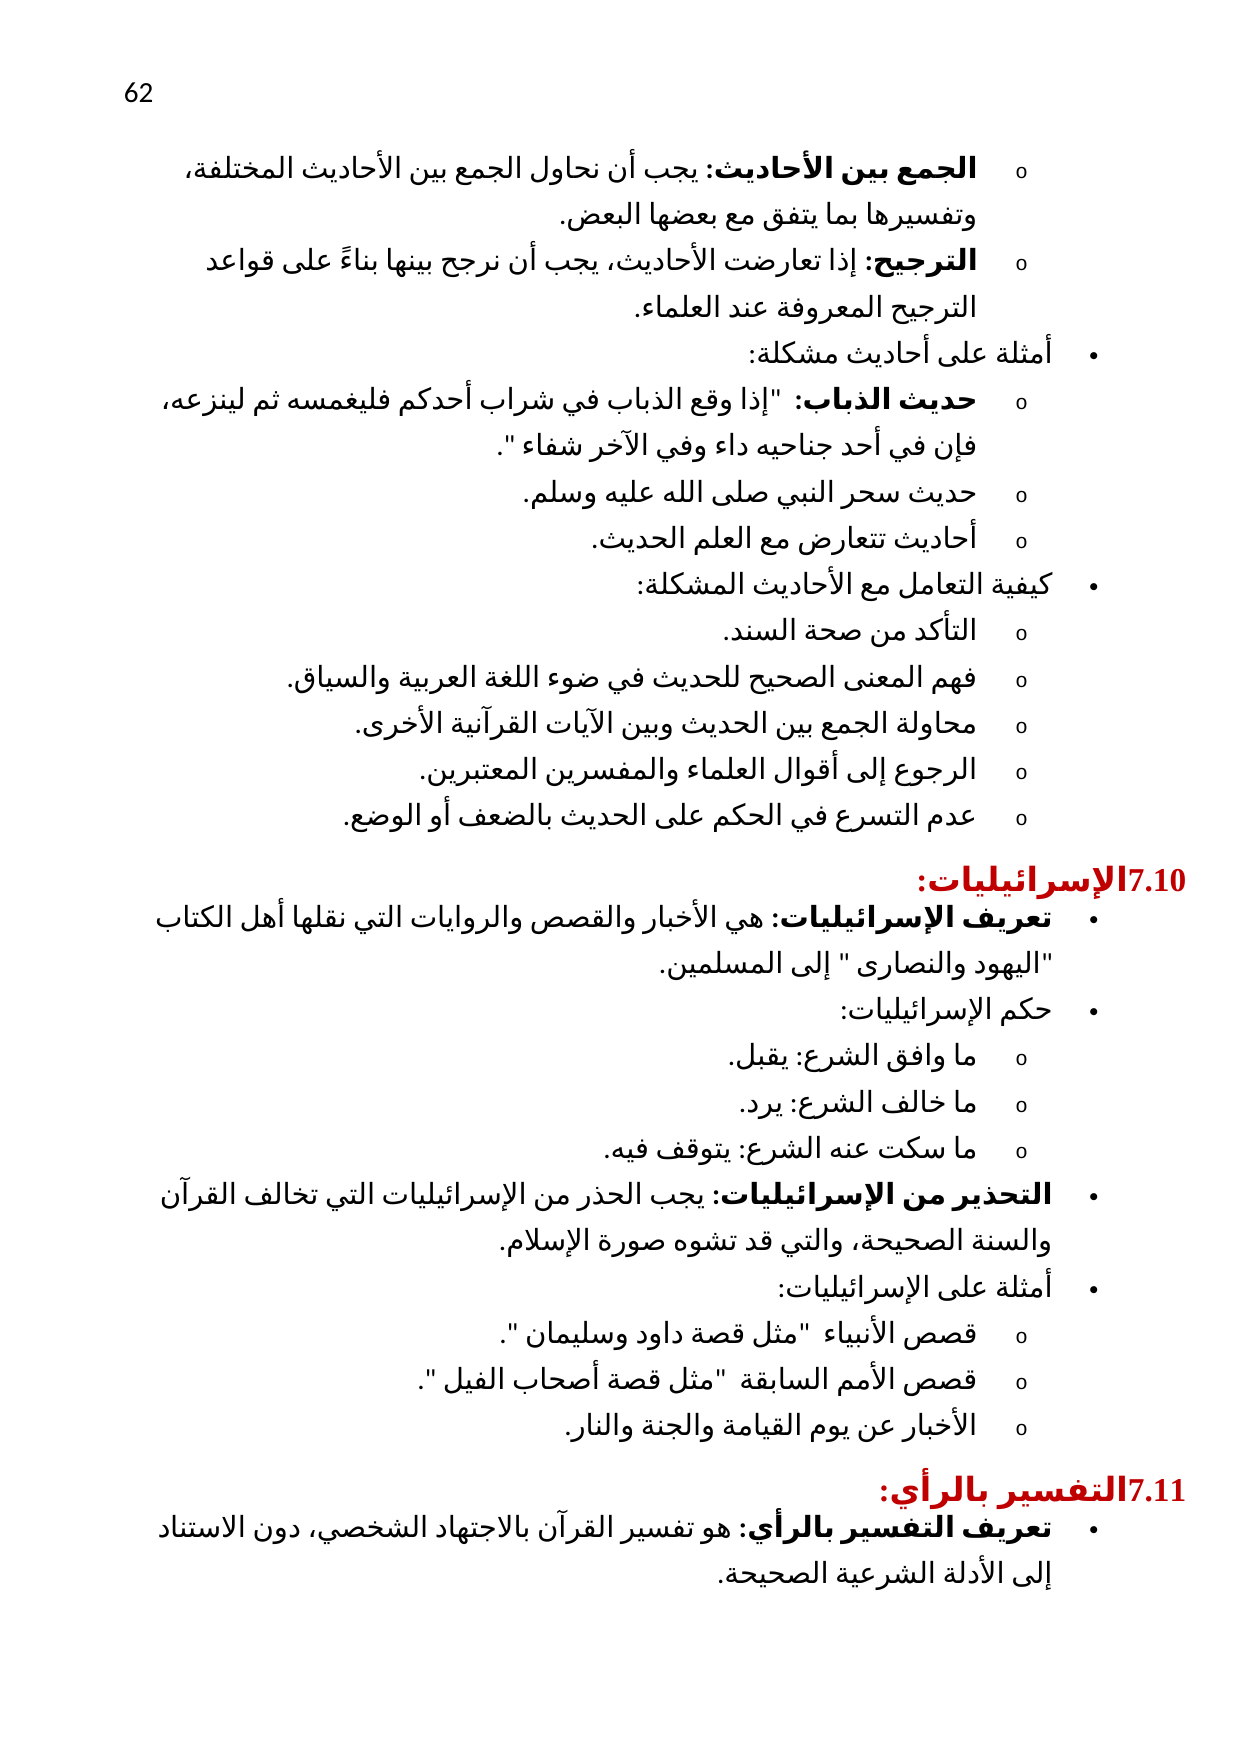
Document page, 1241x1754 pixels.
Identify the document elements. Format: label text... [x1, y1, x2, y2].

list أمثلة على أحاديث مشكلة: [112, 612, 1090, 648]
list حديث سحر النبي صلى الله عليه وسلم. [112, 751, 1015, 787]
list ما سكت عنه الشرع: يتوقف فيه. [112, 1407, 1015, 1443]
list الفهم الصحيح: يجب أن نفهم الأحاديث في ضوء القرآن والسنة الصحيحة. [112, 242, 1015, 324]
list التأكد من صحة السند. [112, 890, 1015, 926]
list الترجيح: إذا تعارضت الأحاديث، يجب أن نرجح بينها بناءً على قواعد الترجيح المعروفة عند العلماء. [112, 520, 1015, 602]
list محاولة الجمع بين الحديث وبين الآيات القرآنية الأخرى. [112, 982, 1015, 1018]
list الرجوع إلى أقوال العلماء والمفسرين المعتبرين. [112, 1029, 1015, 1064]
list التحقق من الصحة: يجب أن نتحقق من صحة الأحاديث قبل الاستدلال بها. [112, 150, 1015, 232]
list حكم الإسرائيليات: [112, 1269, 1090, 1304]
list ما خالف الشرع: يرد. [112, 1361, 1015, 1397]
list التحذير من الإسرائيليات: يجب الحذر من الإسرائيليات التي تخالف القرآن والسنة الصحيحة، والتي قد تشوه صورة الإسلام. [112, 1454, 1090, 1536]
list أحاديث تتعارض مع العلم الحديث. [112, 797, 1015, 833]
subtitle الإسرائيليات: [112, 1138, 1128, 1176]
list حديث الذباب: "إذا وقع الذباب في شراب أحدكم فليغمسه ثم لينزعه، فإن في أحد جناحيه داء وفي الآخر شفاء ". [112, 659, 1015, 741]
list عدم التسرع في الحكم على الحديث بالضعف أو الوضع. [112, 1075, 1015, 1111]
list كيفية التعامل مع الأحاديث المشكلة: [112, 844, 1090, 879]
list تعريف الإسرائيليات: هي الأخبار والقصص والروايات التي نقلها أهل الكتاب "اليهود والنصارى " إلى المسلمين. [112, 1176, 1090, 1258]
list ما وافق الشرع: يقبل. [112, 1315, 1015, 1351]
list فهم المعنى الصحيح للحديث في ضوء اللغة العربية والسياق. [112, 936, 1015, 972]
list الجمع بين الأحاديث: يجب أن نحاول الجمع بين الأحاديث المختلفة، وتفسيرها بما يتفق مع بعضها البعض. [112, 427, 1015, 509]
list أمثلة على الإسرائيليات: [112, 1546, 1090, 1582]
list عدم التقديم على القرآن: يجب ألا نقدم الأحاديث على القرآن، فالقرآن هو الأصل والسنة فرع. [112, 335, 1015, 417]
